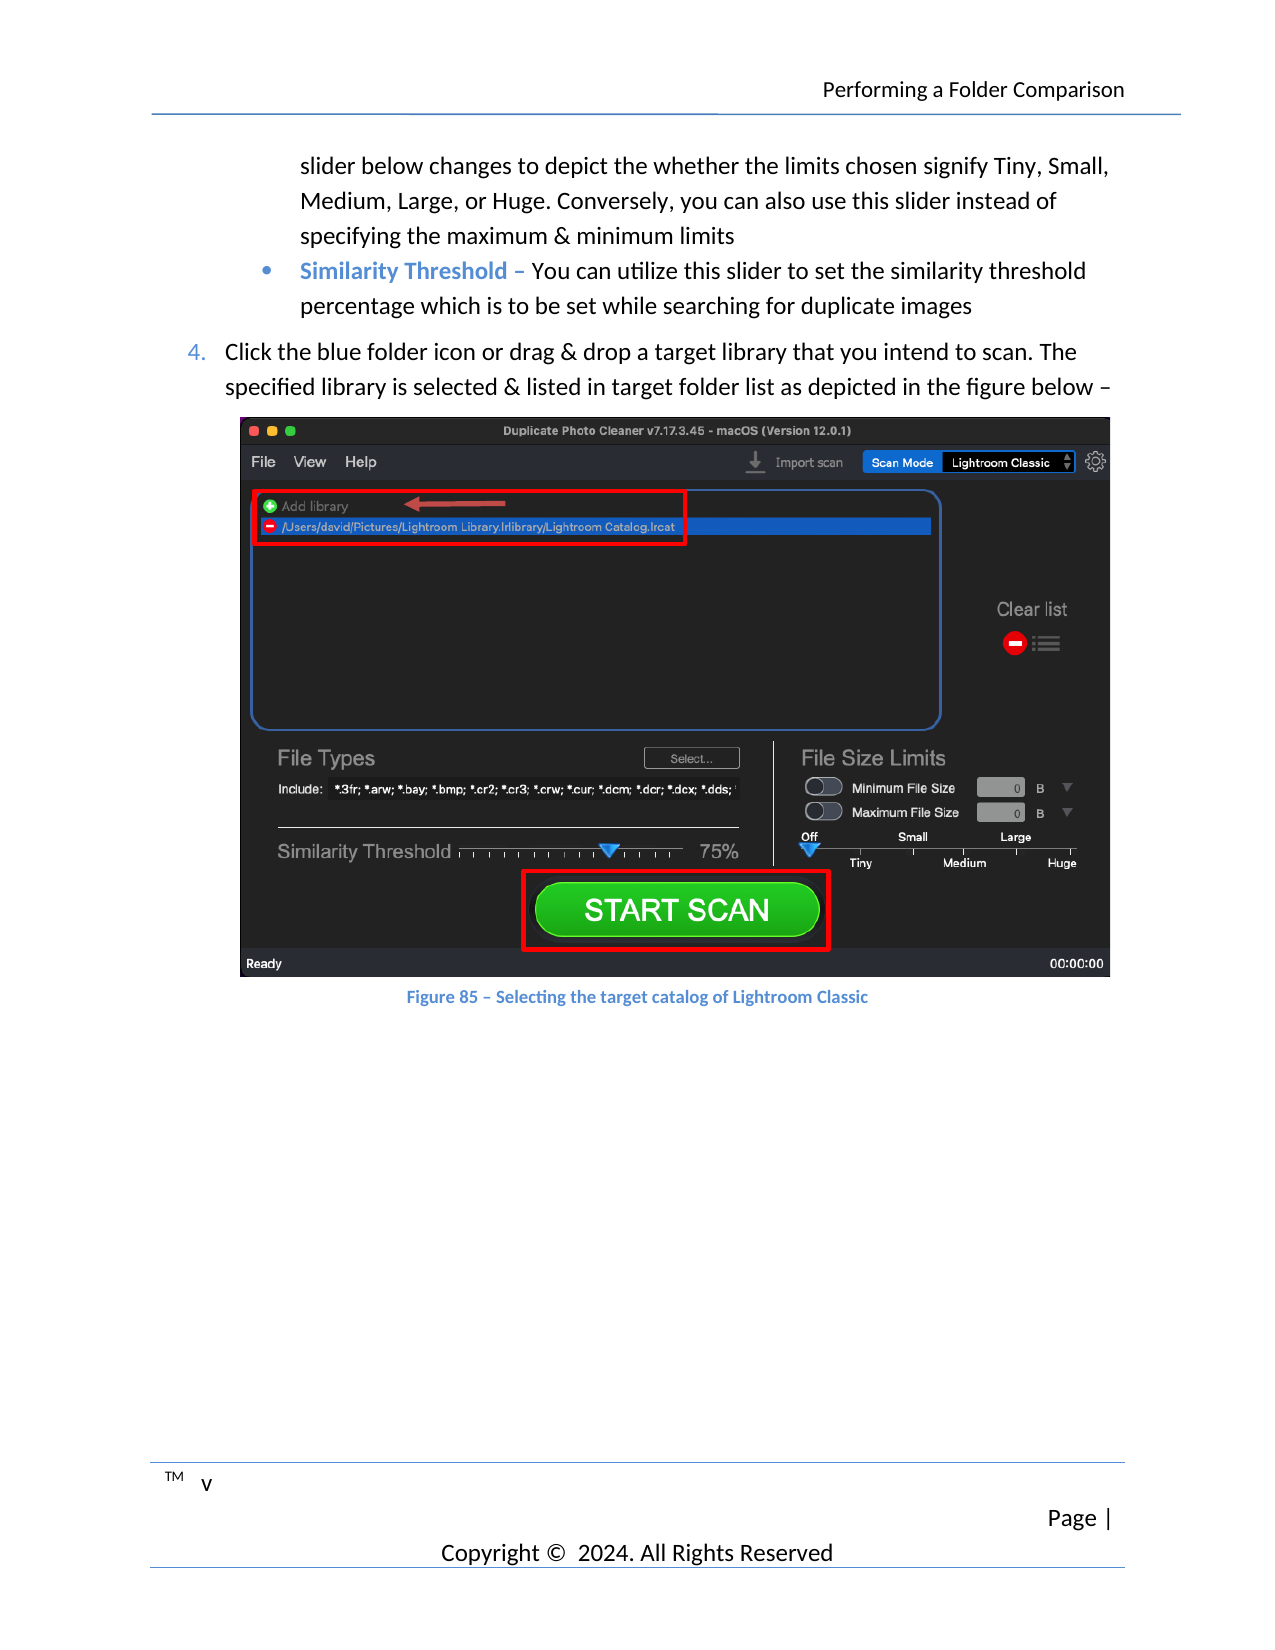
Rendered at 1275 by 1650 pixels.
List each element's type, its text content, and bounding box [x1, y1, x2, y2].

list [262, 150, 1125, 251]
list Click the blue folder icon or drag & drop a target library that you intend to scan. The specified library is selected & listed in target folder list as depicted in the figure below – [187, 336, 1125, 402]
picture [240, 417, 1111, 977]
list Similarity Threshold – You can utilize this slider to set the similarity threshold percentage which is to be set while searching for duplicate images [262, 255, 1125, 321]
